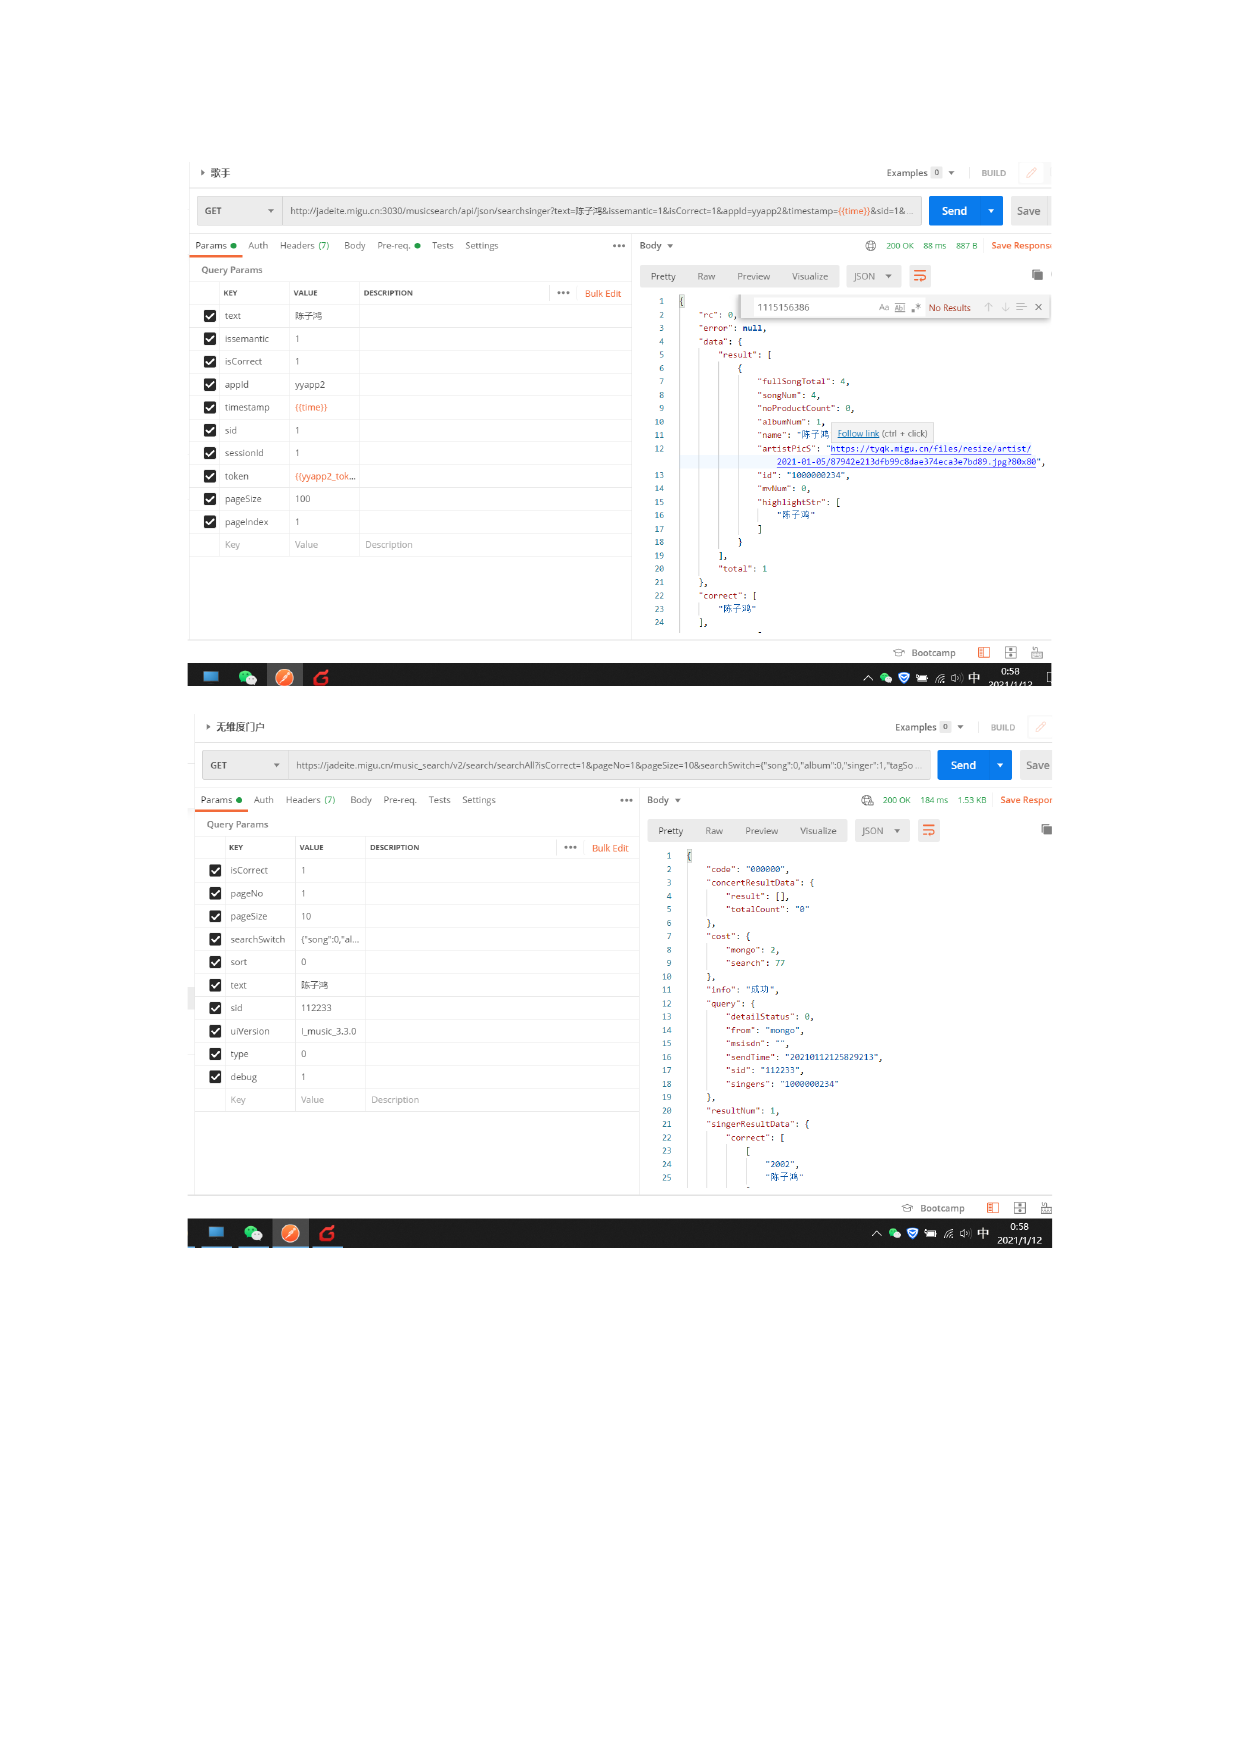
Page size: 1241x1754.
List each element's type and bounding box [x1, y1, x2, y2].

picture [187, 162, 1052, 686]
picture [187, 714, 1053, 1248]
